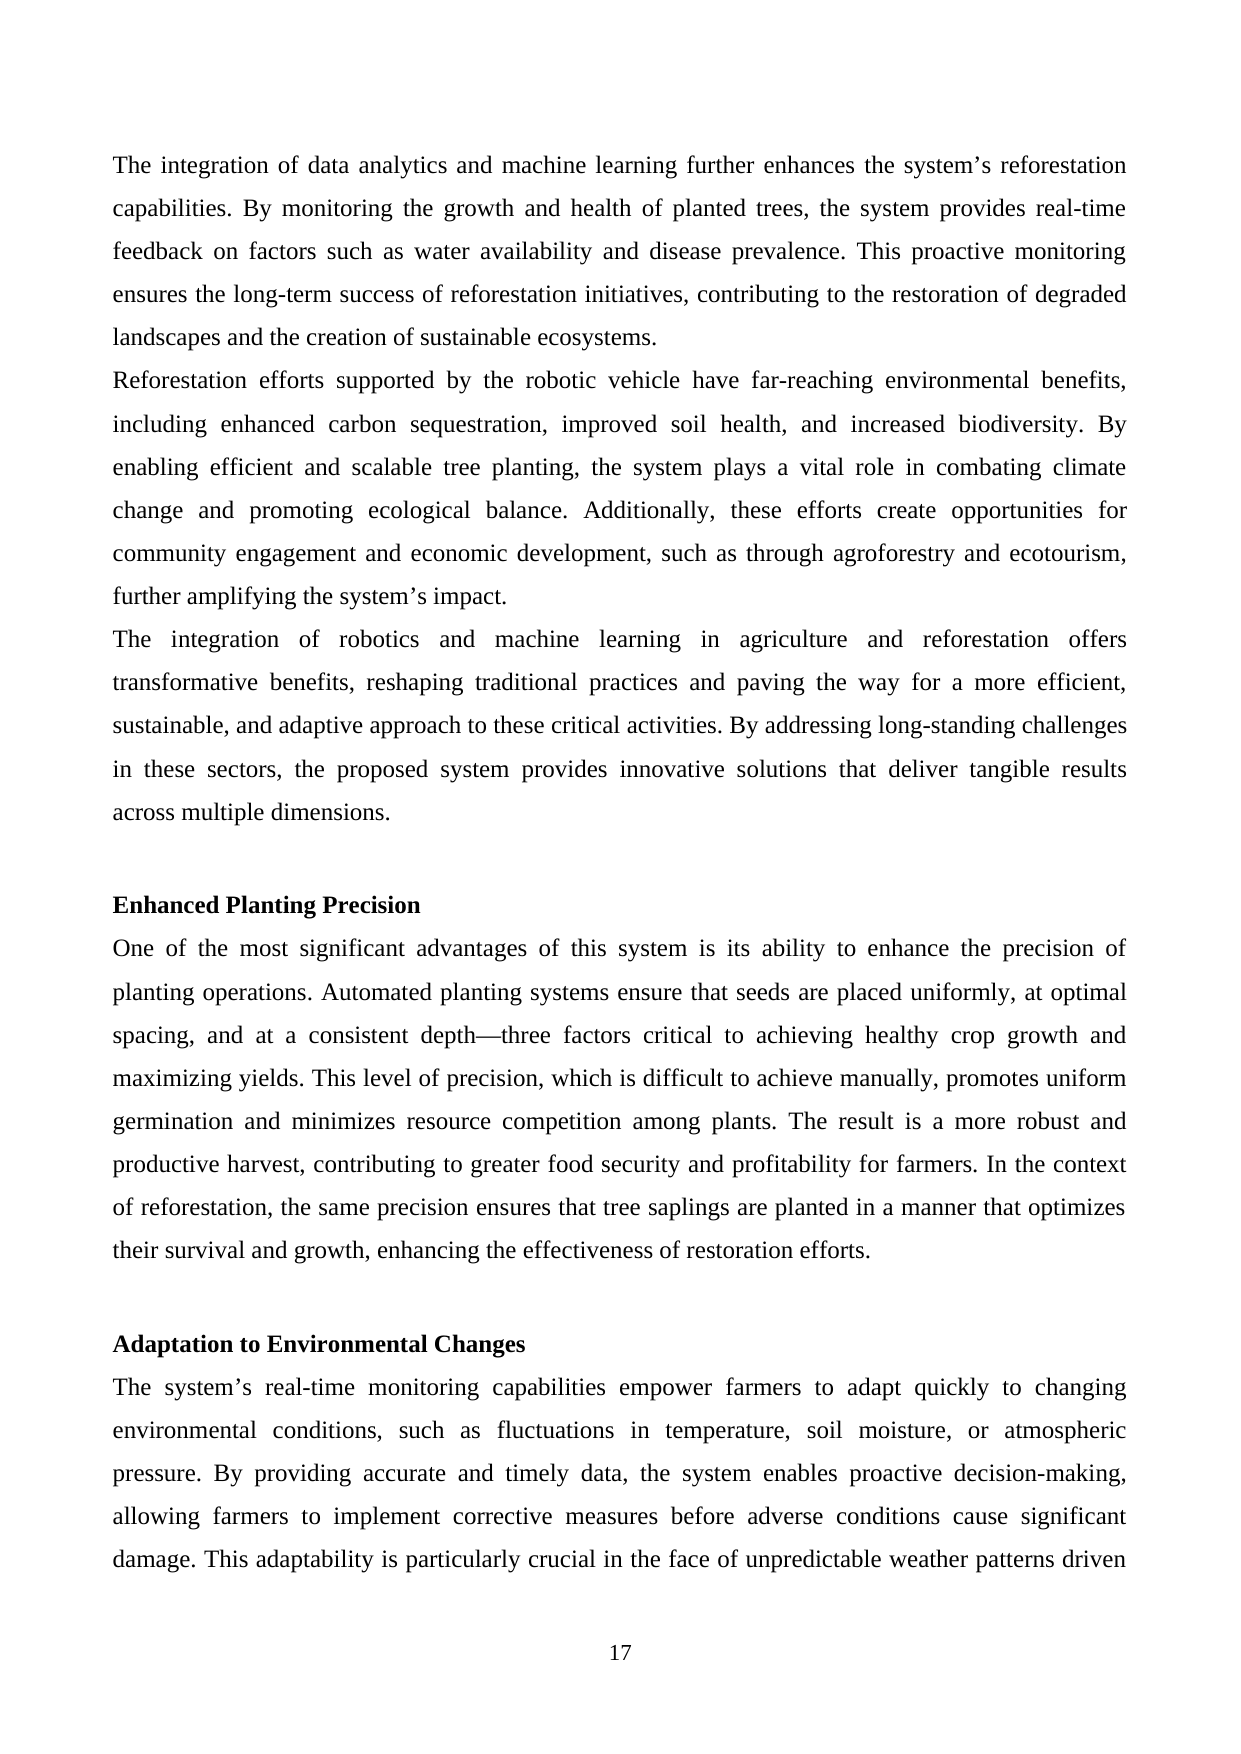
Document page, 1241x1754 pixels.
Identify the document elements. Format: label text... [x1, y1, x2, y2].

text Reforestation efforts supported by the robotic vehicle have far-reaching environmental benefits, including enhanced carbon sequestration, improved soil health, and increased biodiversity. By enabling efficient and scalable tree planting, the system plays a vital role in combating climate change and promoting ecological balance. Additionally, these efforts create opportunities for community engagement and economic development, such as through agroforestry and ecotourism, further amplifying the system’s impact. [112, 366, 1128, 610]
text Enhanced Planting Precision [112, 890, 1128, 919]
text Adaptation to Environmental Changes [112, 1329, 1128, 1357]
text One of the most significant advantages of this system is its ability to enhance the precision of planting operations. Automated planting systems ensure that seeds are placed uniformly, at optimal spacing, and at a consistent depth—three factors critical to achieving healthy crop growth and maximizing yields. This level of precision, which is difficult to achieve manually, promotes uniform germination and minimizes resource competition among plants. The result is a more robust and productive harvest, contributing to greater food security and profitability for farmers. In the context of reforestation, the same precision ensures that tree saplings are planted in a manner that optimizes their survival and growth, enhancing the effectiveness of restoration efforts. [112, 933, 1128, 1264]
text The integration of data analytics and machine learning further enhances the system’s reforestation capabilities. By monitoring the growth and health of planted trees, the system provides real-time feedback on factors such as water availability and disease prevalence. This proactive monitoring ensures the long-term success of reforestation initiatives, contributing to the restoration of degraded landscapes and the creation of sustainable ecosystems. [112, 150, 1128, 351]
text The integration of robotics and machine learning in agriculture and reforestation offers transformative benefits, reshaping traditional practices and paving the way for a more efficient, sustainable, and adaptive approach to these critical activities. By addressing long-standing challenges in these sectors, the proposed system provides innovative solutions that deliver tangible results across multiple dimensions. [112, 624, 1128, 826]
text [112, 1372, 1128, 1573]
